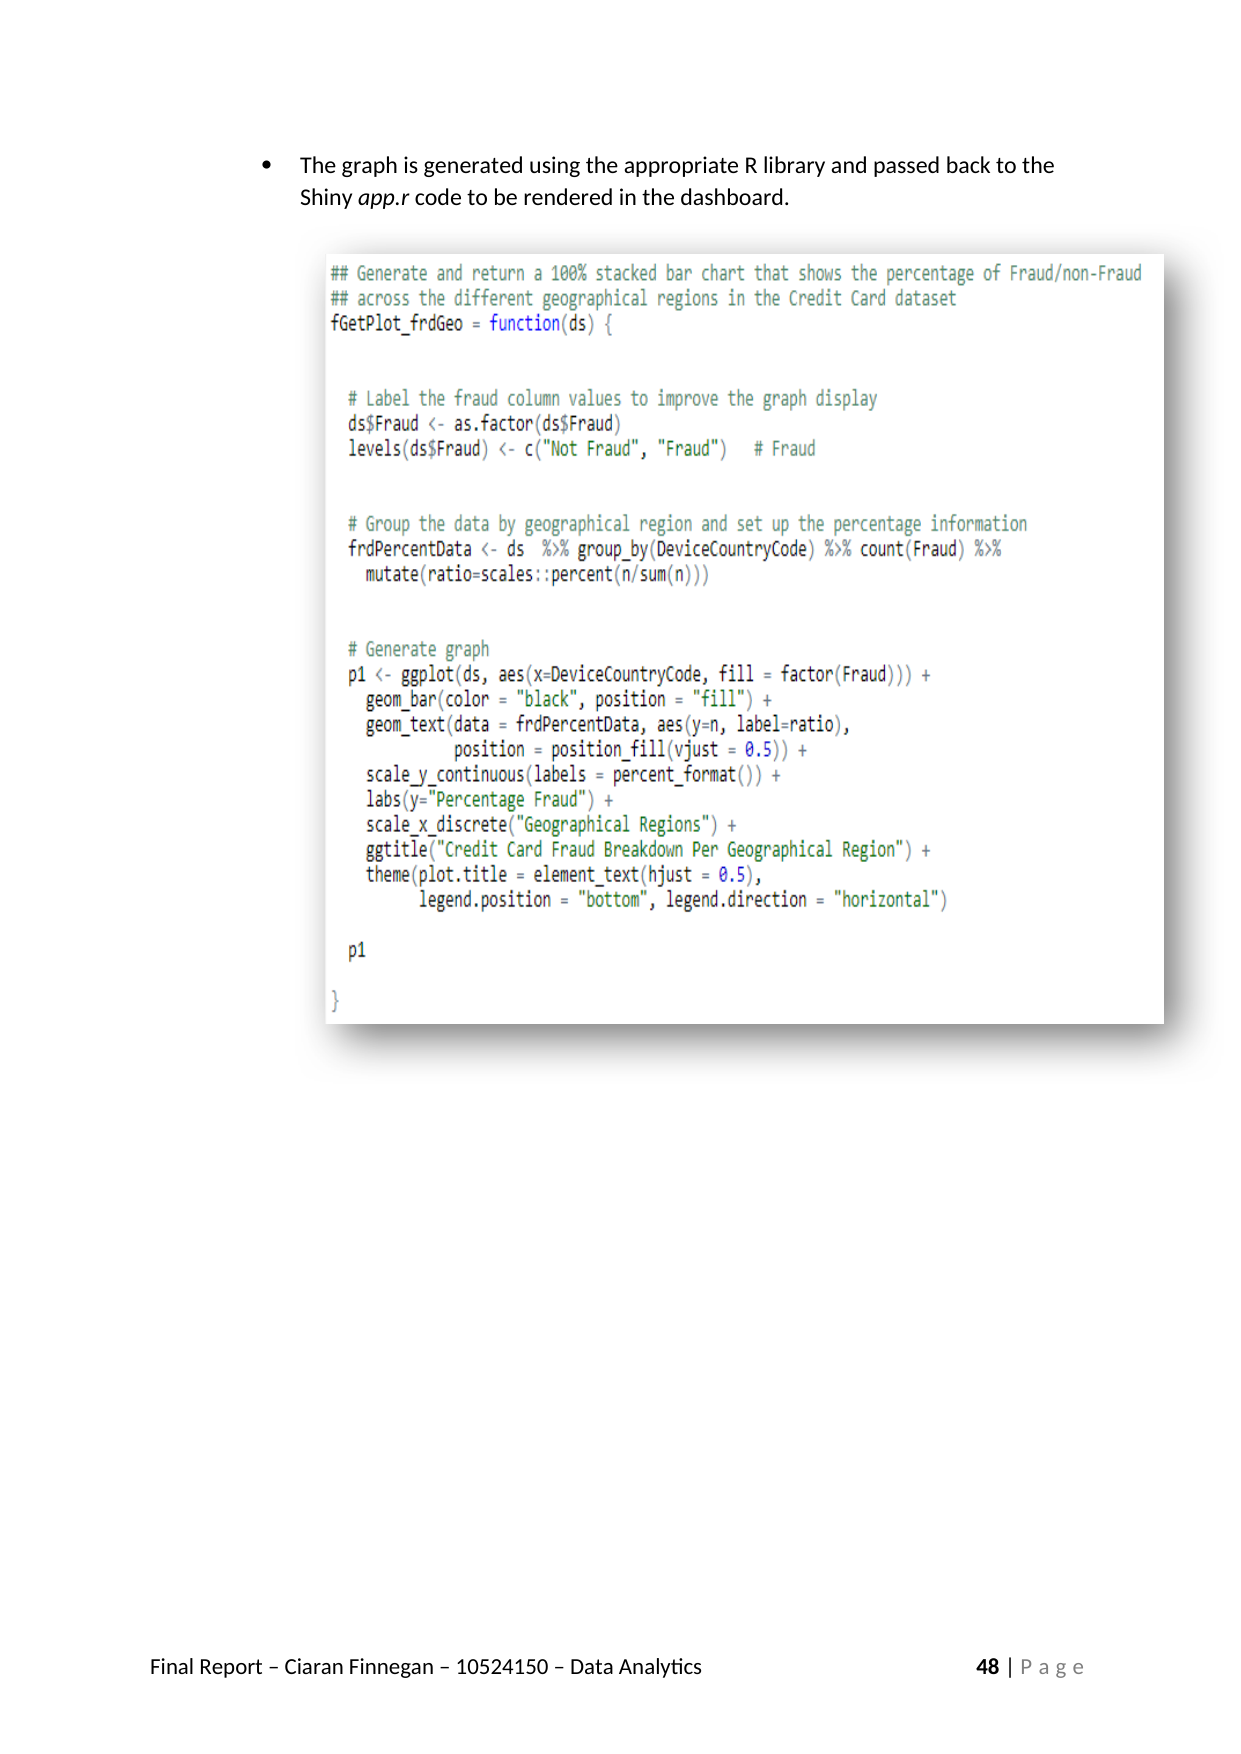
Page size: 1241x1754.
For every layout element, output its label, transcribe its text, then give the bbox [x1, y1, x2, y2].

list The graph is generated using the appropriate R library and passed back to the Shiny app.r code to be rendered in the dashboard. [262, 150, 1090, 211]
picture [325, 254, 1164, 1024]
